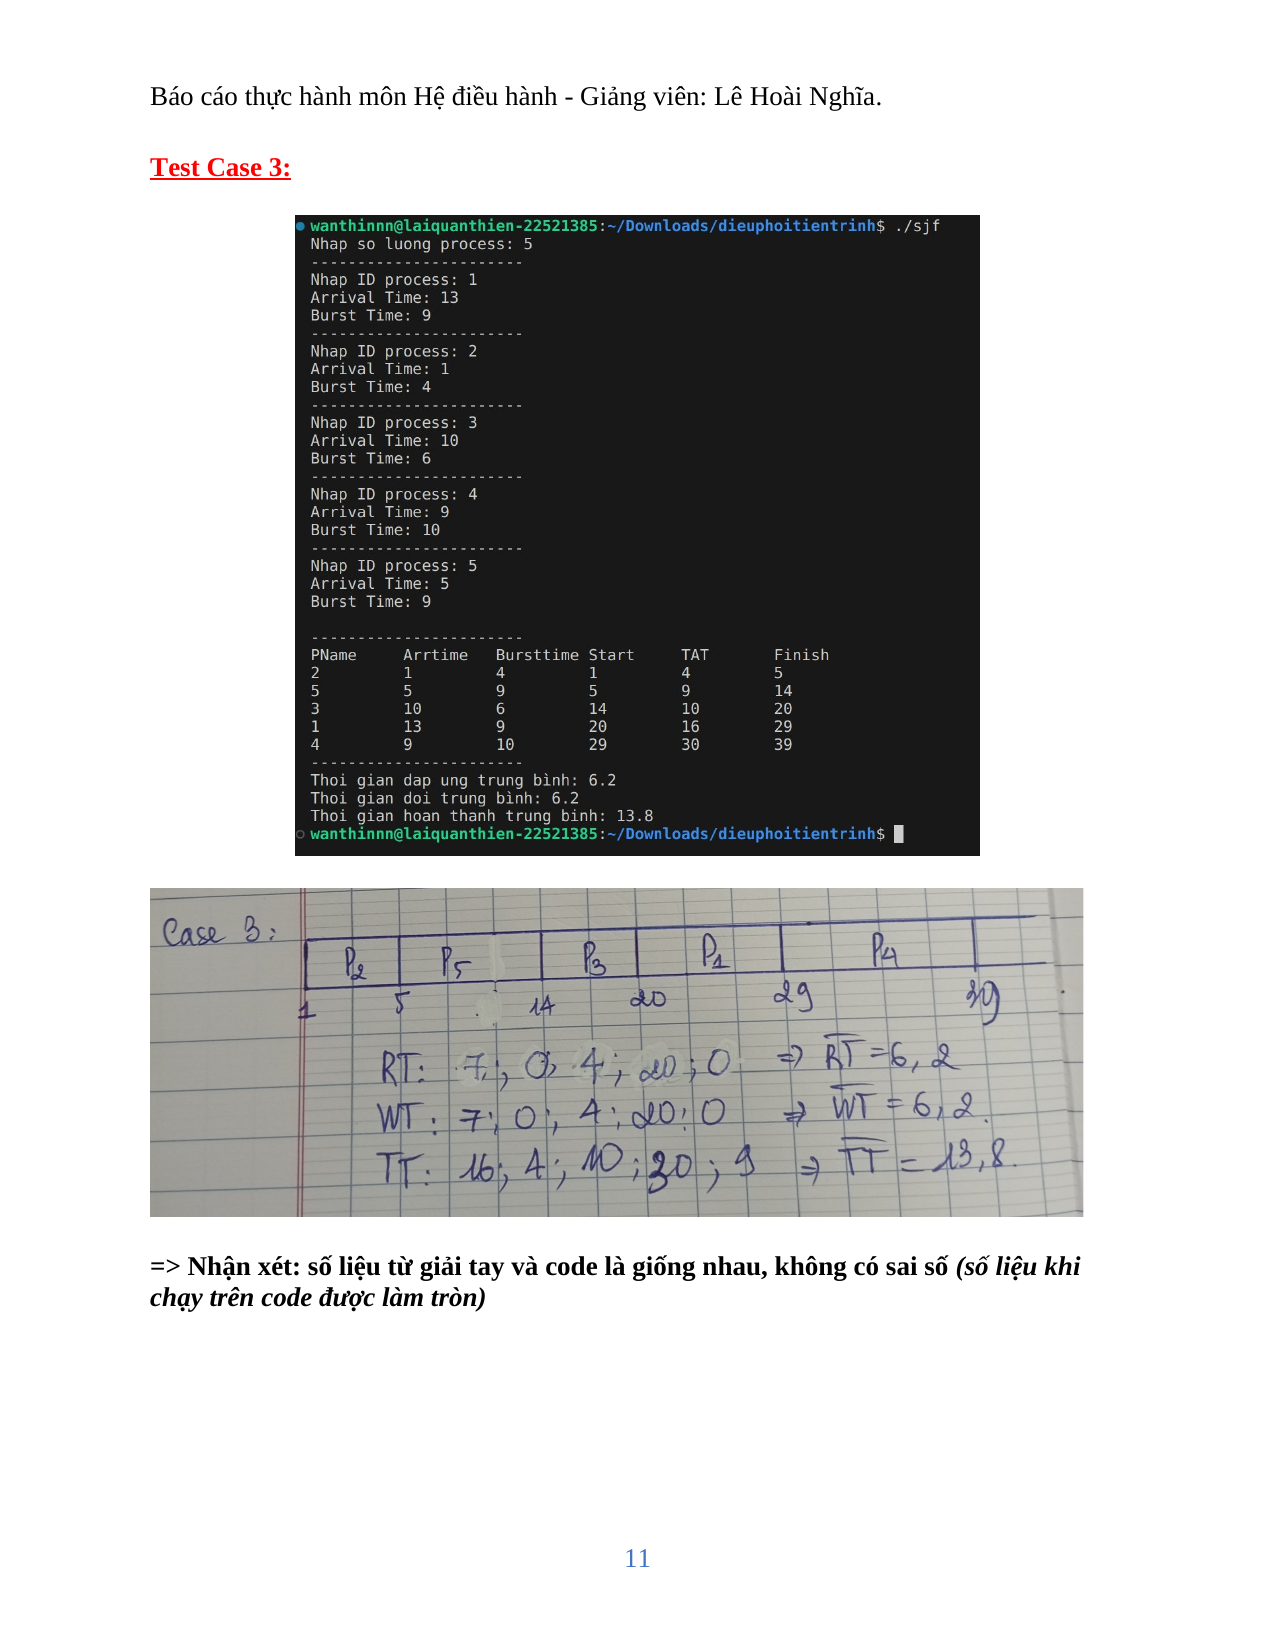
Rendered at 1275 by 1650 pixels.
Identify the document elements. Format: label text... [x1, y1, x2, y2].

text Test Case 3: [150, 151, 1125, 182]
picture [150, 888, 1084, 1217]
text => Nhận xét: số liệu từ giải tay và code là giống nhau, không có sai số (số liệu khi chạy trên code được làm tròn) [150, 1250, 1125, 1312]
picture [295, 215, 980, 856]
